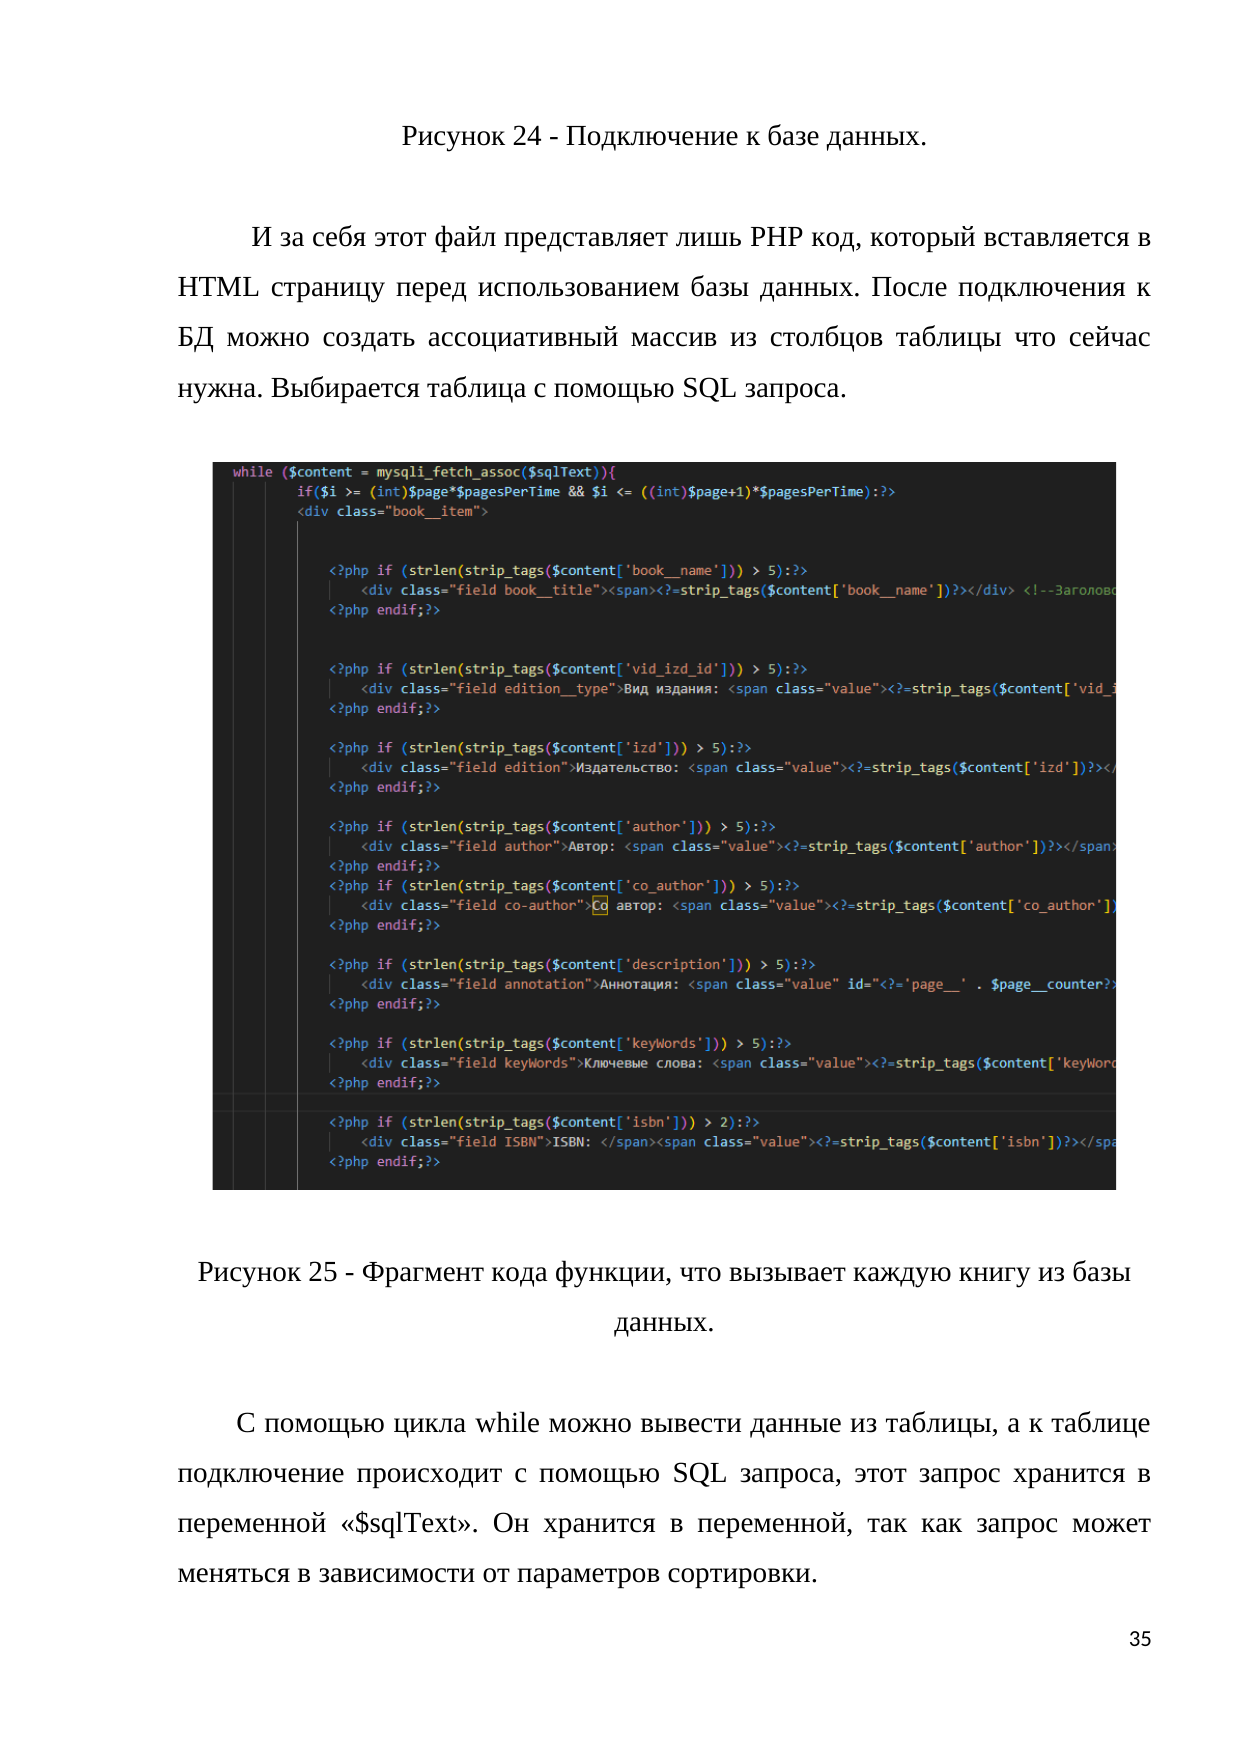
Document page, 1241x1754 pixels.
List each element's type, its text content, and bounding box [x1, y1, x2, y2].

text И за себя этот файл представляет лишь PHP код, который вставляется в HTML страницу перед использованием базы данных. После подключения к БД можно создать ассоциативный массив из столбцов таблицы что сейчас нужна. Выбирается таблица с помощью SQL запроса. [177, 219, 1152, 403]
picture [212, 462, 1117, 1190]
text Рисунок 24 - Подключение к базе данных. [177, 118, 1152, 152]
text С помощью цикла while можно вывести данные из таблицы, а к таблице подключение происходит с помощью SQL запроса, этот запрос хранится в переменной «$sqlText». Он хранится в переменной, так как запрос может меняться в зависимости от параметров сортировки. [177, 1405, 1152, 1589]
text Рисунок 25 - Фрагмент кода функции, что вызывает каждую книгу из базы данных. [177, 1254, 1152, 1338]
